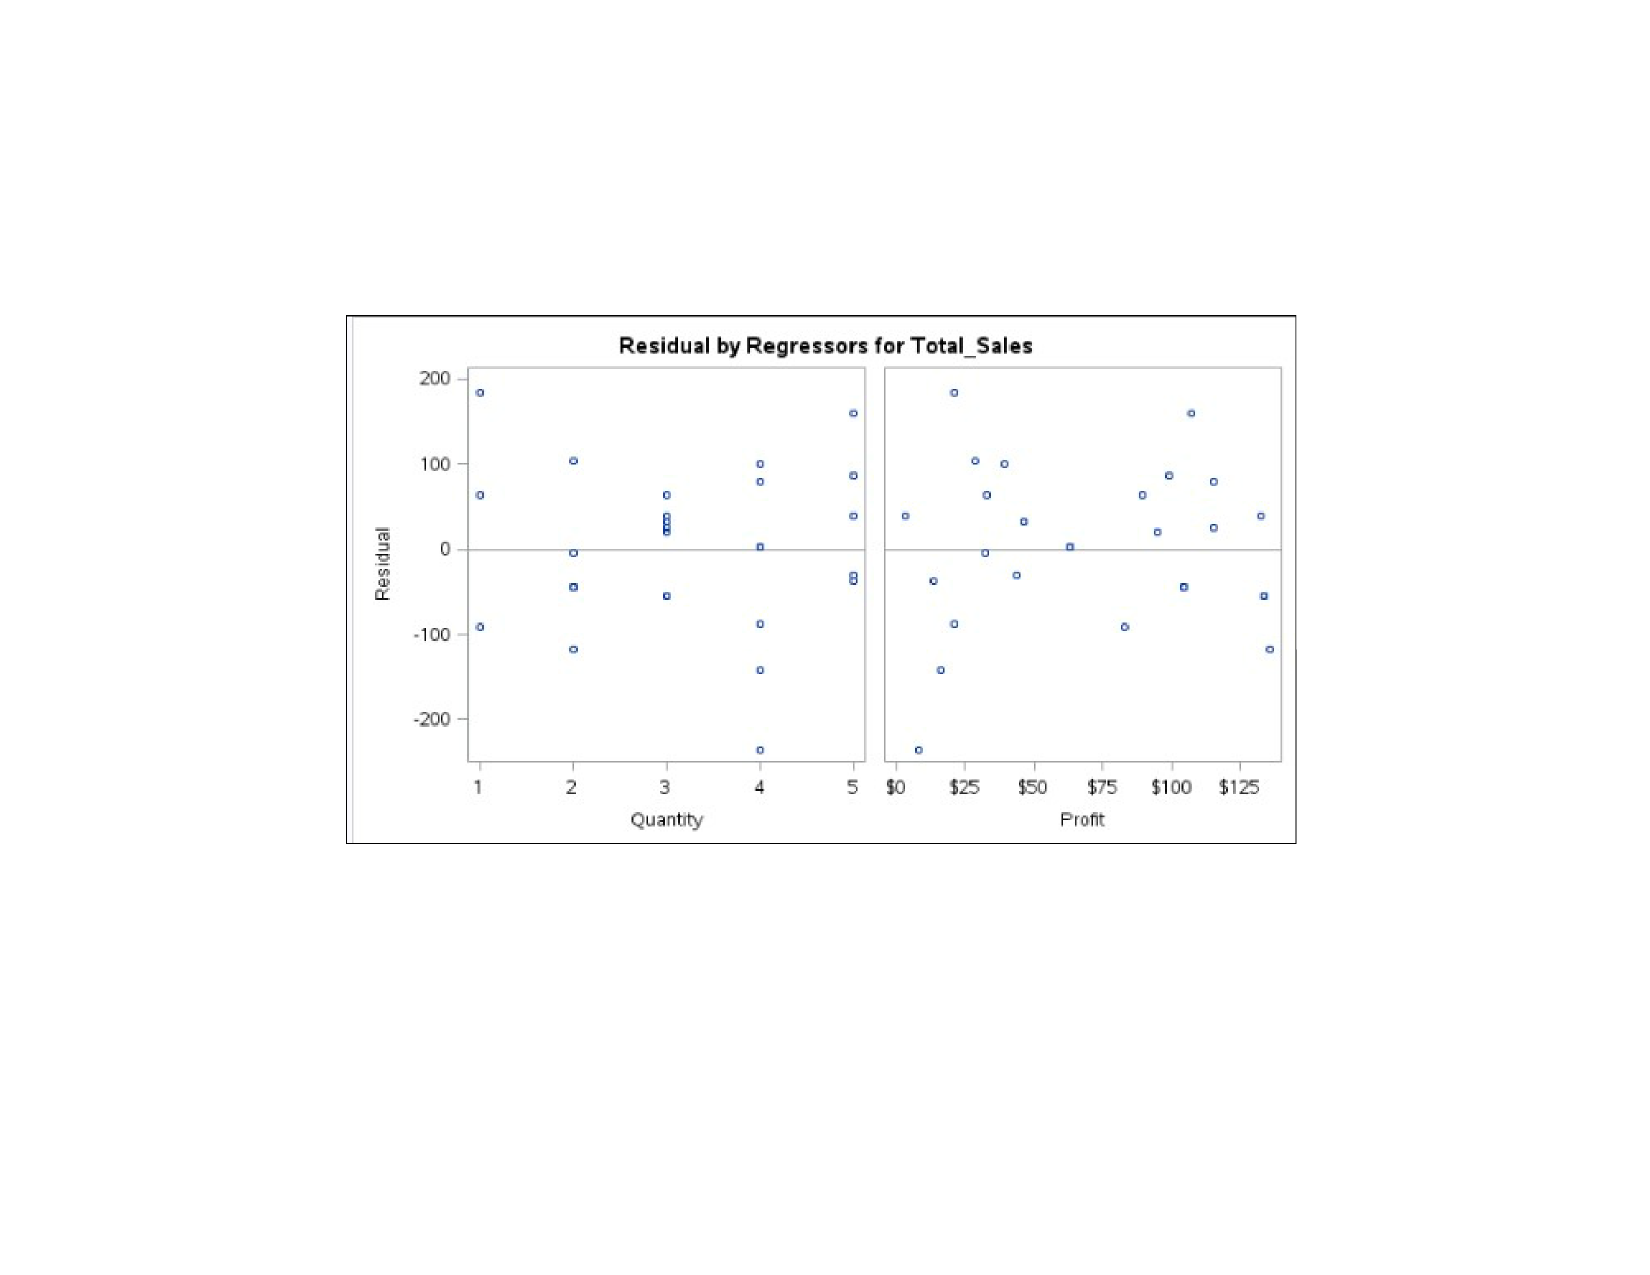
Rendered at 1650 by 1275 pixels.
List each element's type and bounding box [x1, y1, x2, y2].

picture [311, 315, 1339, 1035]
